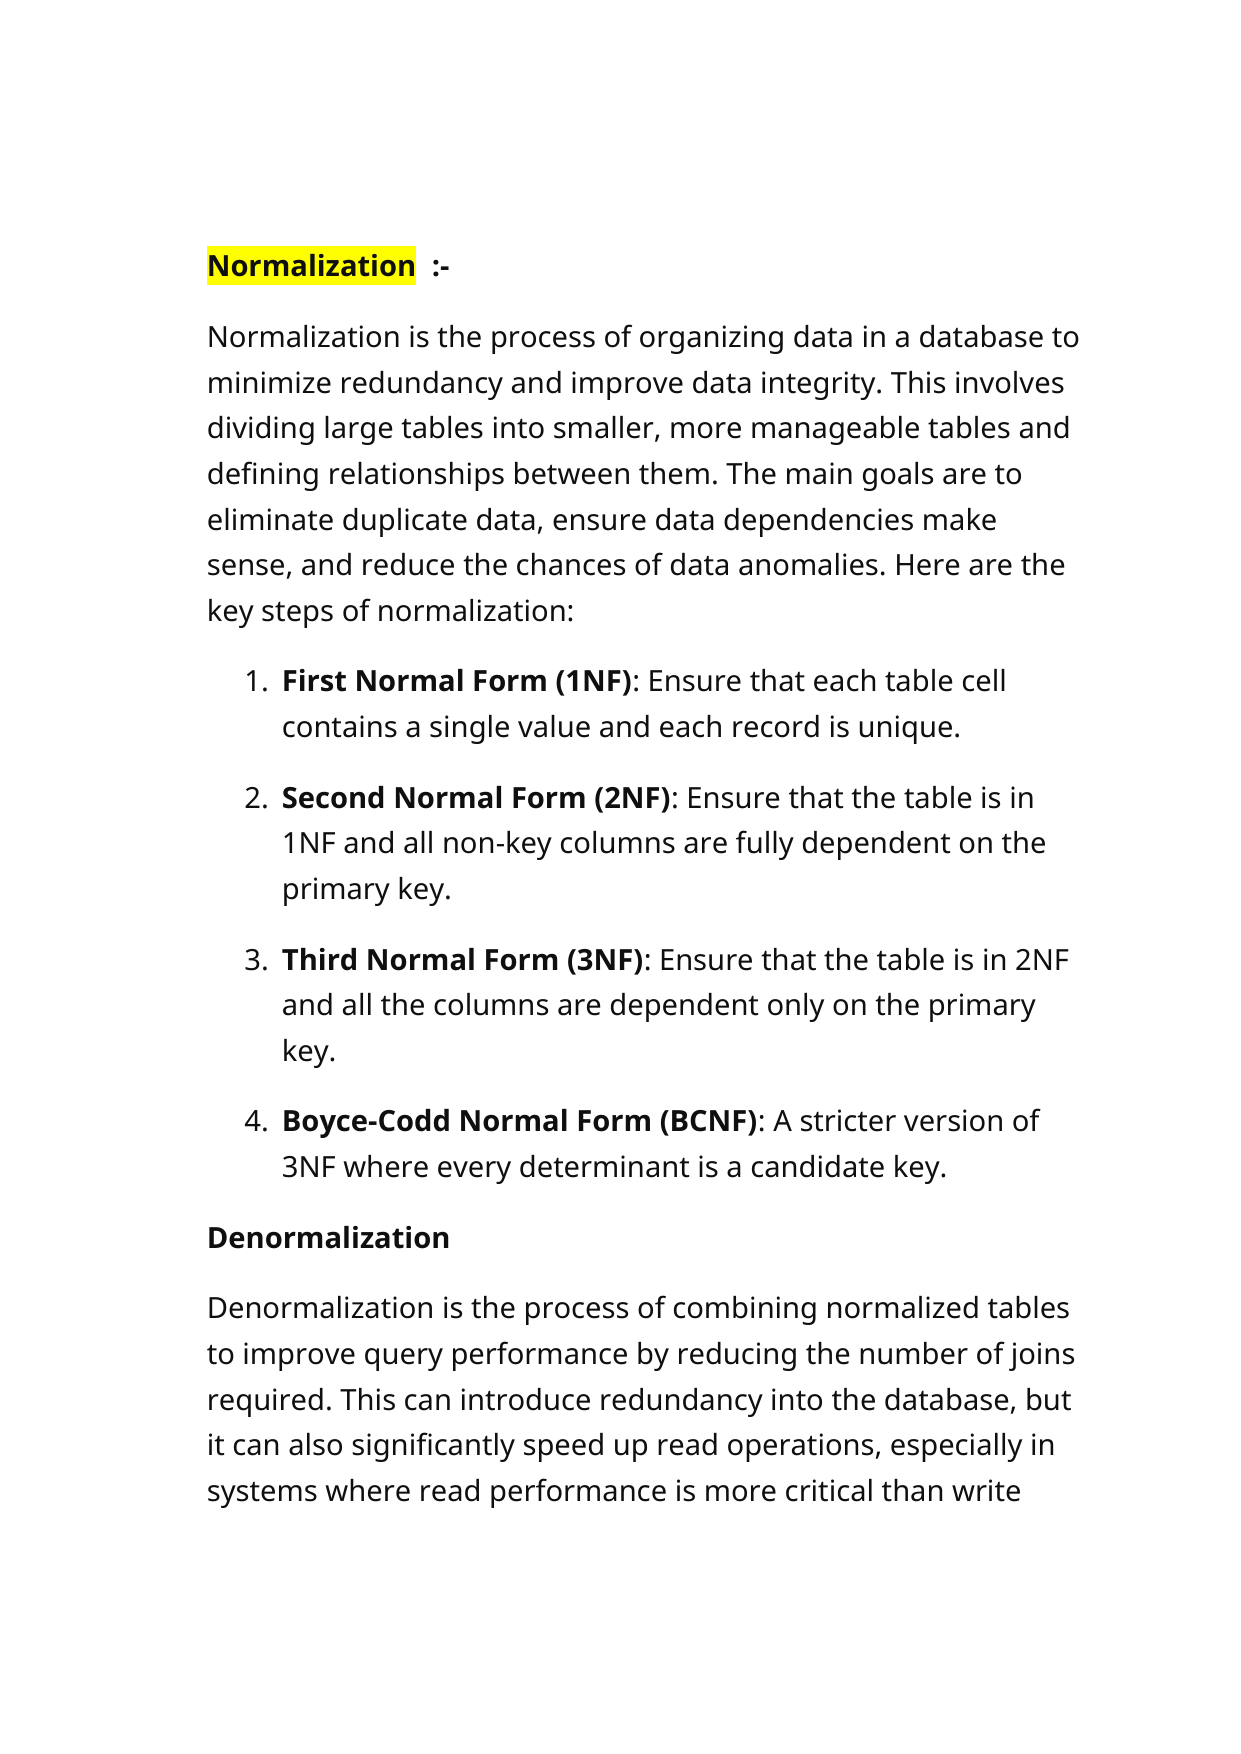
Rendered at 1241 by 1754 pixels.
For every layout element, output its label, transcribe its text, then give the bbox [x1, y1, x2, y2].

list First Normal Form (1NF): Ensure that each table cell contains a single value and each record is unique. [244, 661, 1090, 746]
text Normalization is the process of organizing data in a database to minimize redundancy and improve data integrity. This involves dividing large tables into smaller, more manageable tables and defining relationships between them. The main goals are to eliminate duplicate data, ensure data dependencies make sense, and reduce the chances of data anomalies. Here are the key steps of normalization: [207, 316, 1090, 630]
list Second Normal Form (2NF): Ensure that the table is in 1NF and all non-key columns are fully dependent on the primary key. [244, 777, 1090, 908]
text Normalization :- [416, 246, 1090, 285]
list Boyce-Codd Normal Form (BCNF): A stricter version of 3NF where every determinant is a candidate key. [244, 1101, 1090, 1186]
list Third Normal Form (3NF): Ensure that the table is in 2NF and all the columns are dependent only on the primary key. [244, 939, 1090, 1070]
text Denormalization [207, 1217, 1090, 1257]
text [207, 1287, 1090, 1510]
